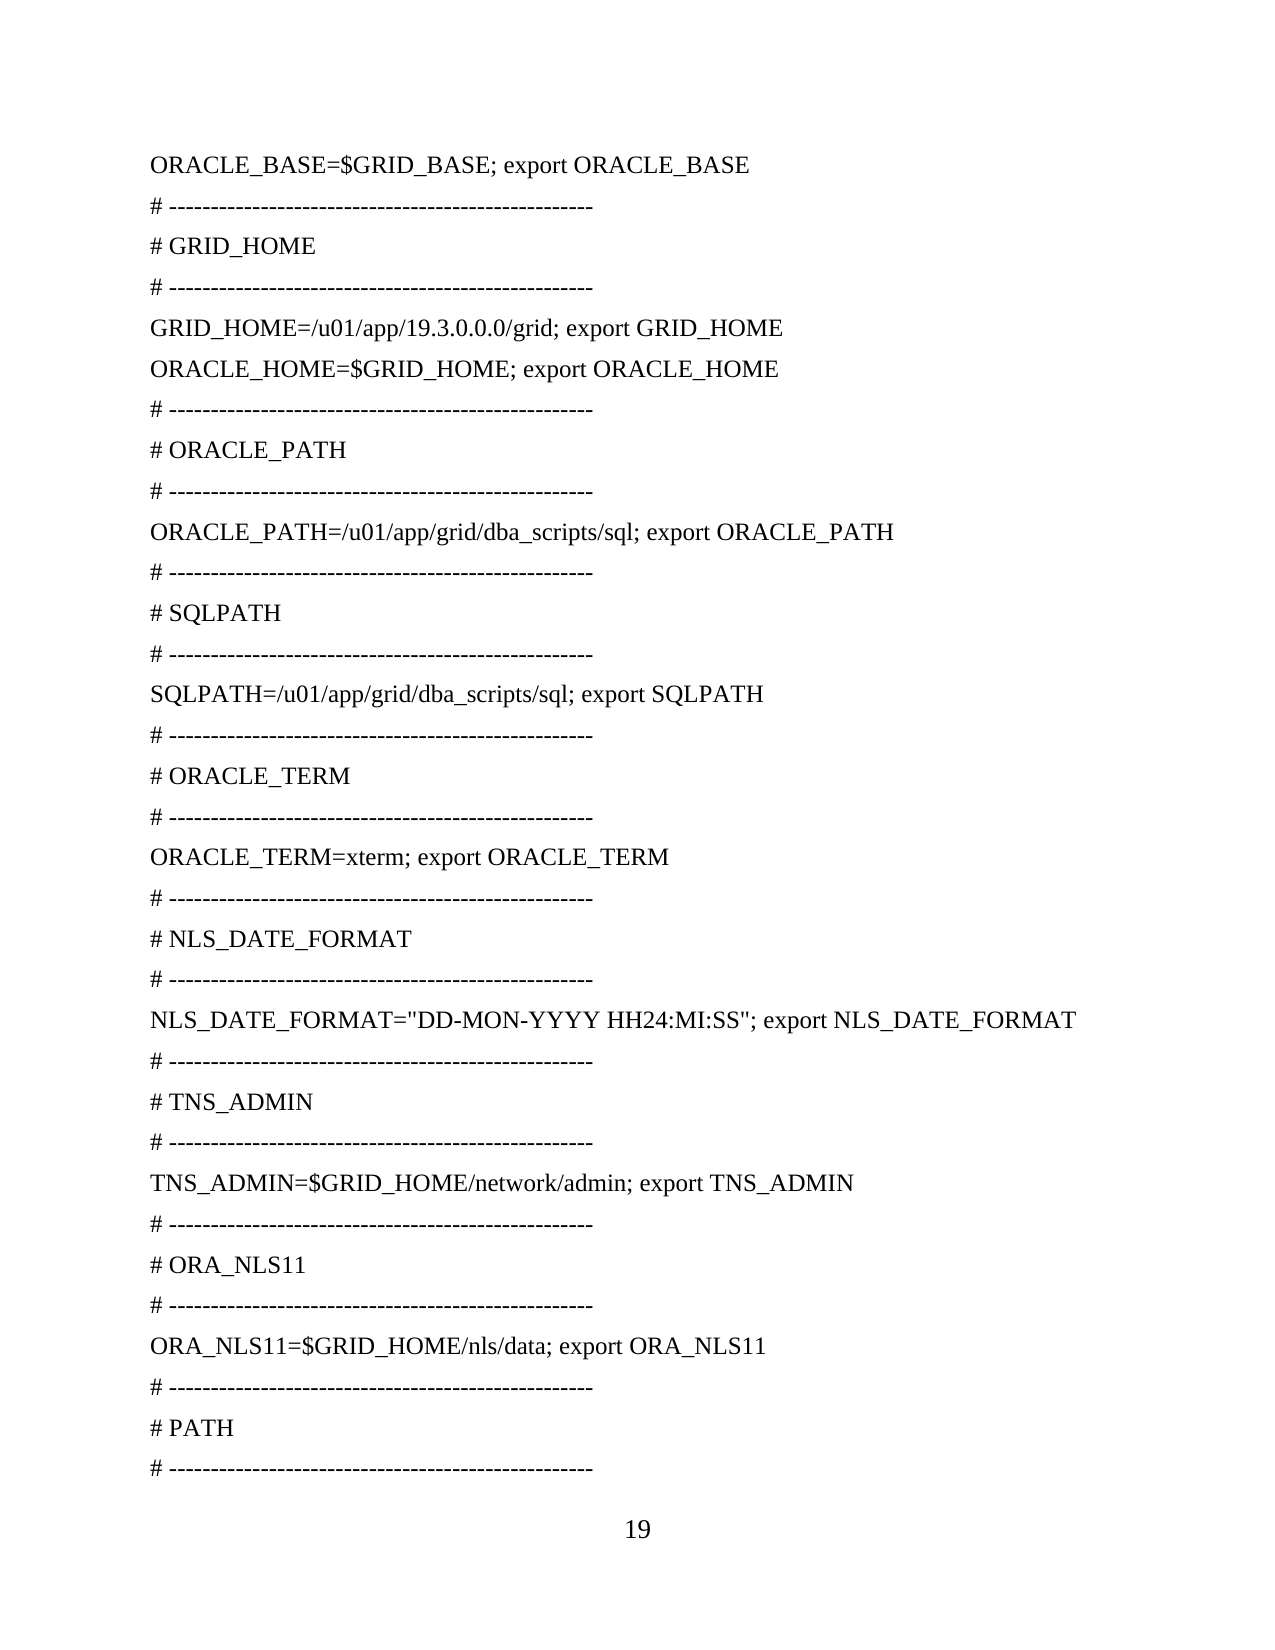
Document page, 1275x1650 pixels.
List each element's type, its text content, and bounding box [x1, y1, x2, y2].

text ORA_NLS11=$GRID_HOME/nls/data; export ORA_NLS11 [150, 1331, 1125, 1360]
text ORACLE_PATH=/u01/app/grid/dba_scripts/sql; export ORACLE_PATH [150, 517, 1125, 545]
text # --------------------------------------------------- [150, 964, 1125, 993]
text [150, 191, 1125, 219]
text ORACLE_HOME=$GRID_HOME; export ORACLE_HOME [150, 354, 1125, 382]
text # --------------------------------------------------- [150, 1127, 1125, 1156]
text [150, 272, 1125, 301]
text # --------------------------------------------------- [150, 1209, 1125, 1238]
text # ORACLE_PATH [150, 435, 1125, 464]
text # --------------------------------------------------- [150, 639, 1125, 667]
text # --------------------------------------------------- [150, 802, 1125, 830]
text TNS_ADMIN=$GRID_HOME/network/admin; export TNS_ADMIN [150, 1168, 1125, 1197]
text # --------------------------------------------------- [150, 1372, 1125, 1401]
text # PATH [150, 1413, 1125, 1441]
text # NLS_DATE_FORMAT [150, 924, 1125, 953]
text # --------------------------------------------------- [150, 720, 1125, 749]
text GRID_HOME=/u01/app/19.3.0.0.0/grid; export GRID_HOME [150, 313, 1125, 342]
text # ORA_NLS11 [150, 1250, 1125, 1278]
text # ORACLE_TERM [150, 761, 1125, 790]
text # --------------------------------------------------- [150, 476, 1125, 504]
text # SQLPATH [150, 598, 1125, 627]
text # --------------------------------------------------- [150, 1290, 1125, 1319]
text SQLPATH=/u01/app/grid/dba_scripts/sql; export SQLPATH [150, 679, 1125, 708]
text # --------------------------------------------------- [150, 557, 1125, 586]
text NLS_DATE_FORMAT="DD-MON-YYYY HH24:MI:SS"; export NLS_DATE_FORMAT [150, 1005, 1125, 1034]
text # --------------------------------------------------- [150, 394, 1125, 423]
text ORACLE_BASE=$GRID_BASE; export ORACLE_BASE [150, 150, 1125, 179]
text # GRID_HOME [150, 231, 1125, 260]
text # --------------------------------------------------- [150, 1046, 1125, 1075]
text # --------------------------------------------------- [150, 883, 1125, 912]
text ORACLE_TERM=xterm; export ORACLE_TERM [150, 842, 1125, 871]
text # TNS_ADMIN [150, 1087, 1125, 1116]
text # --------------------------------------------------- [150, 1453, 1125, 1482]
